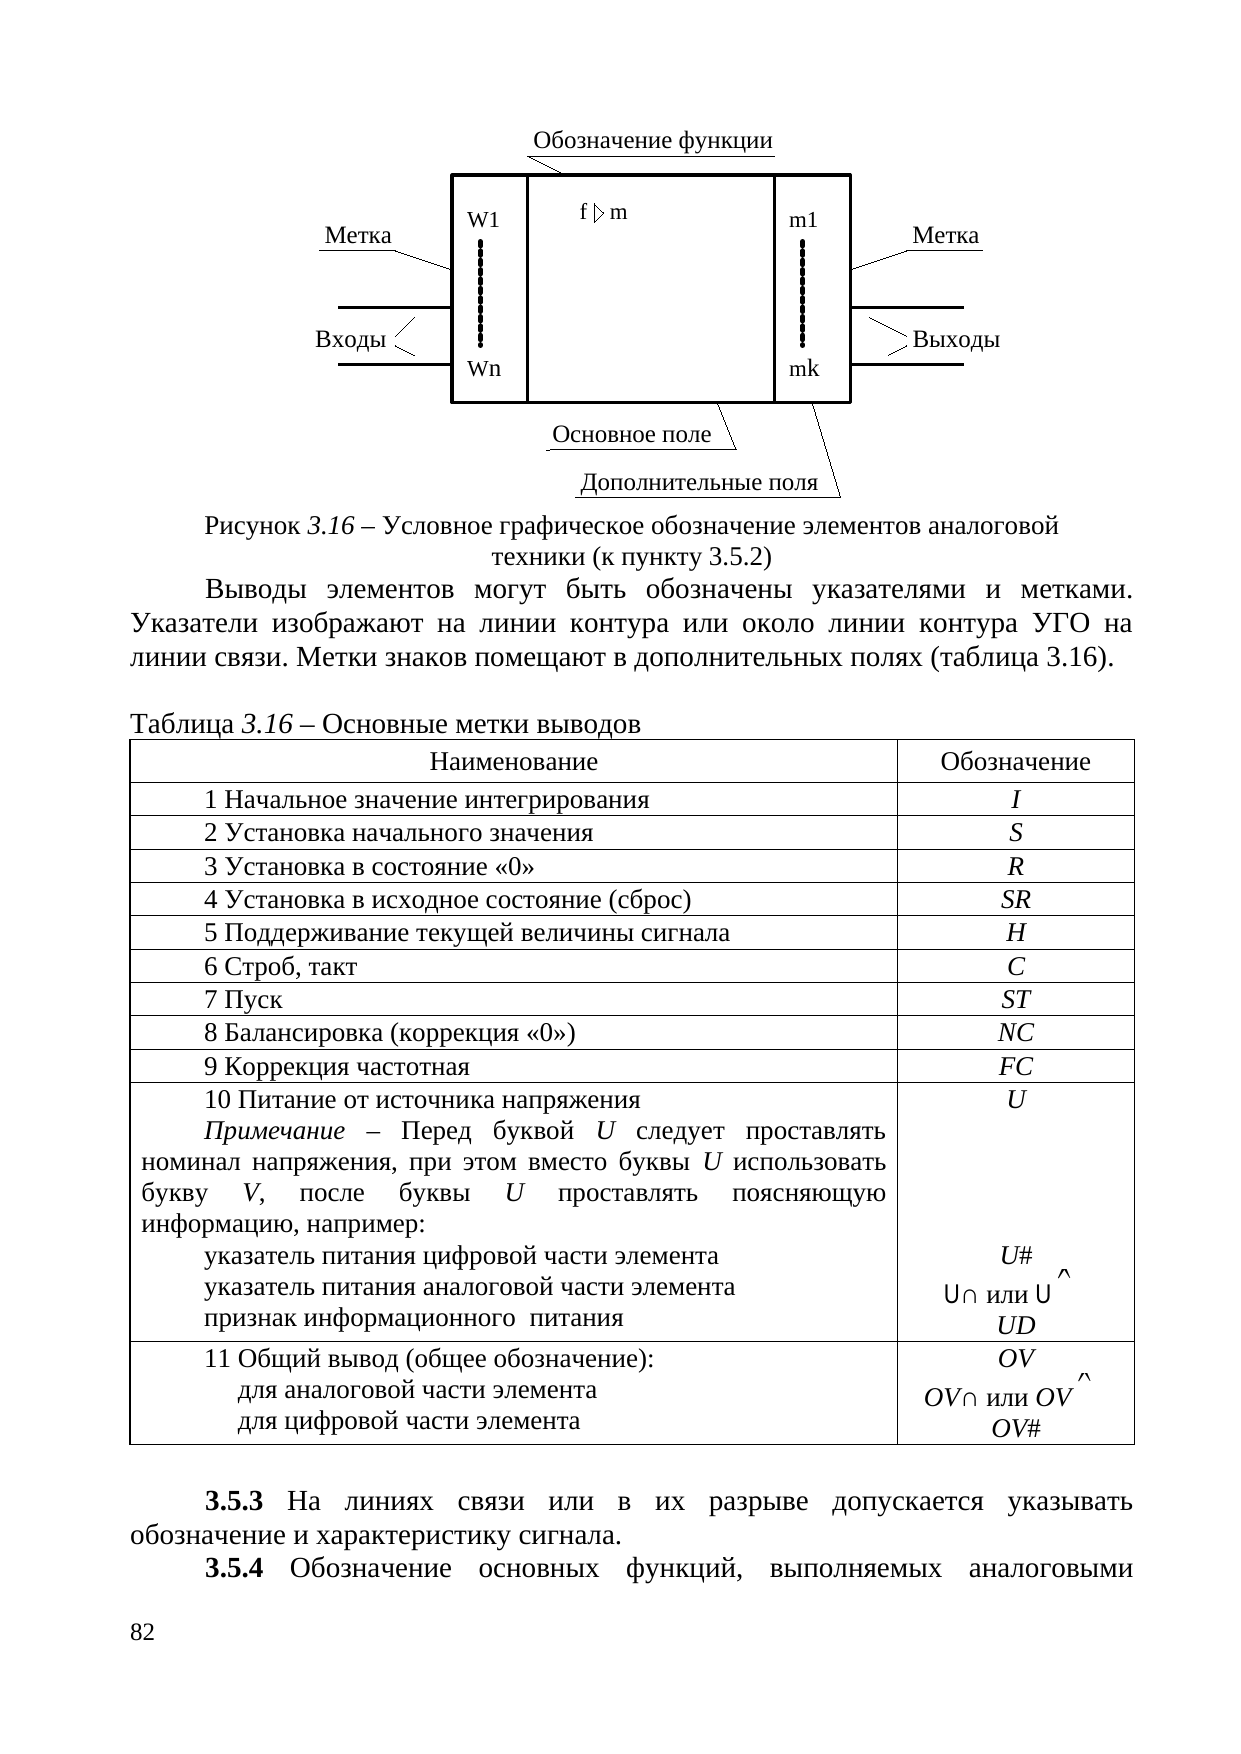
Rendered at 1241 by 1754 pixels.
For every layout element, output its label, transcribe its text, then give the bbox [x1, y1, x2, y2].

table_cell U U# U∩ или U UD [898, 1083, 1134, 1341]
table_cell FC [898, 1050, 1134, 1082]
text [130, 1550, 1134, 1584]
table_cell 7 Пуск [131, 983, 897, 1015]
table_cell 8 Балансировка (коррекция «0») [131, 1016, 897, 1049]
table_cell 10 Питание от источника напряжения Примечание – Перед буквой U следует проставлять номинал напряжения, при этом вместо буквы U использовать букву V, после буквы U проставлять поясняющую информацию, например: указатель питания цифровой части элемента указатель питания аналоговой части элемента признак информационного питания [131, 1083, 897, 1341]
table_cell 2 Установка начального значения [131, 816, 897, 849]
table_cell 11 Общий вывод (общее обозначение): для аналоговой части элемента для цифровой части элемента [131, 1342, 897, 1444]
text 3.5.3 На линиях связи или в их разрыве допускается указывать обозначение и характеристику сигнала. [130, 1483, 1134, 1550]
text Таблица 3.16 – основные метки выводов [130, 706, 1134, 739]
table_cell 9 Коррекция частотная [131, 1050, 897, 1082]
table_header Обозначение [898, 740, 1134, 782]
table_cell OV OV∩ или OV OV# [898, 1342, 1134, 1444]
table_cell R [898, 850, 1134, 882]
table_cell H [898, 916, 1134, 949]
table_cell 4 Установка в исходное состояние (сброс) [131, 883, 897, 915]
table_cell 5 Поддерживание текущей величины сигнала [131, 916, 897, 949]
table_cell NC [898, 1016, 1134, 1049]
table_cell C [898, 950, 1134, 982]
table_cell I [898, 783, 1134, 815]
table_header Наименование [131, 740, 897, 782]
text Выводы элементов могут быть обозначены указателями и метками. указатели изображают на линии контура или около линии контура УГО на линии связи. Метки знаков помещают в дополнительных полях (таблица 3.16). [130, 572, 1134, 672]
table_cell 3 Установка в состояние «0» [131, 850, 897, 882]
table_cell SR [898, 883, 1134, 915]
table_cell 1 Начальное значение интегрирования [131, 783, 897, 815]
table_cell S [898, 816, 1134, 849]
table_cell ST [898, 983, 1134, 1015]
text Рисунок 3.16 – Условное графическое обозначение элементов аналоговой техники (к пункту 3.5.2) [130, 509, 1134, 572]
table_cell 6 Строб, такт [131, 950, 897, 982]
